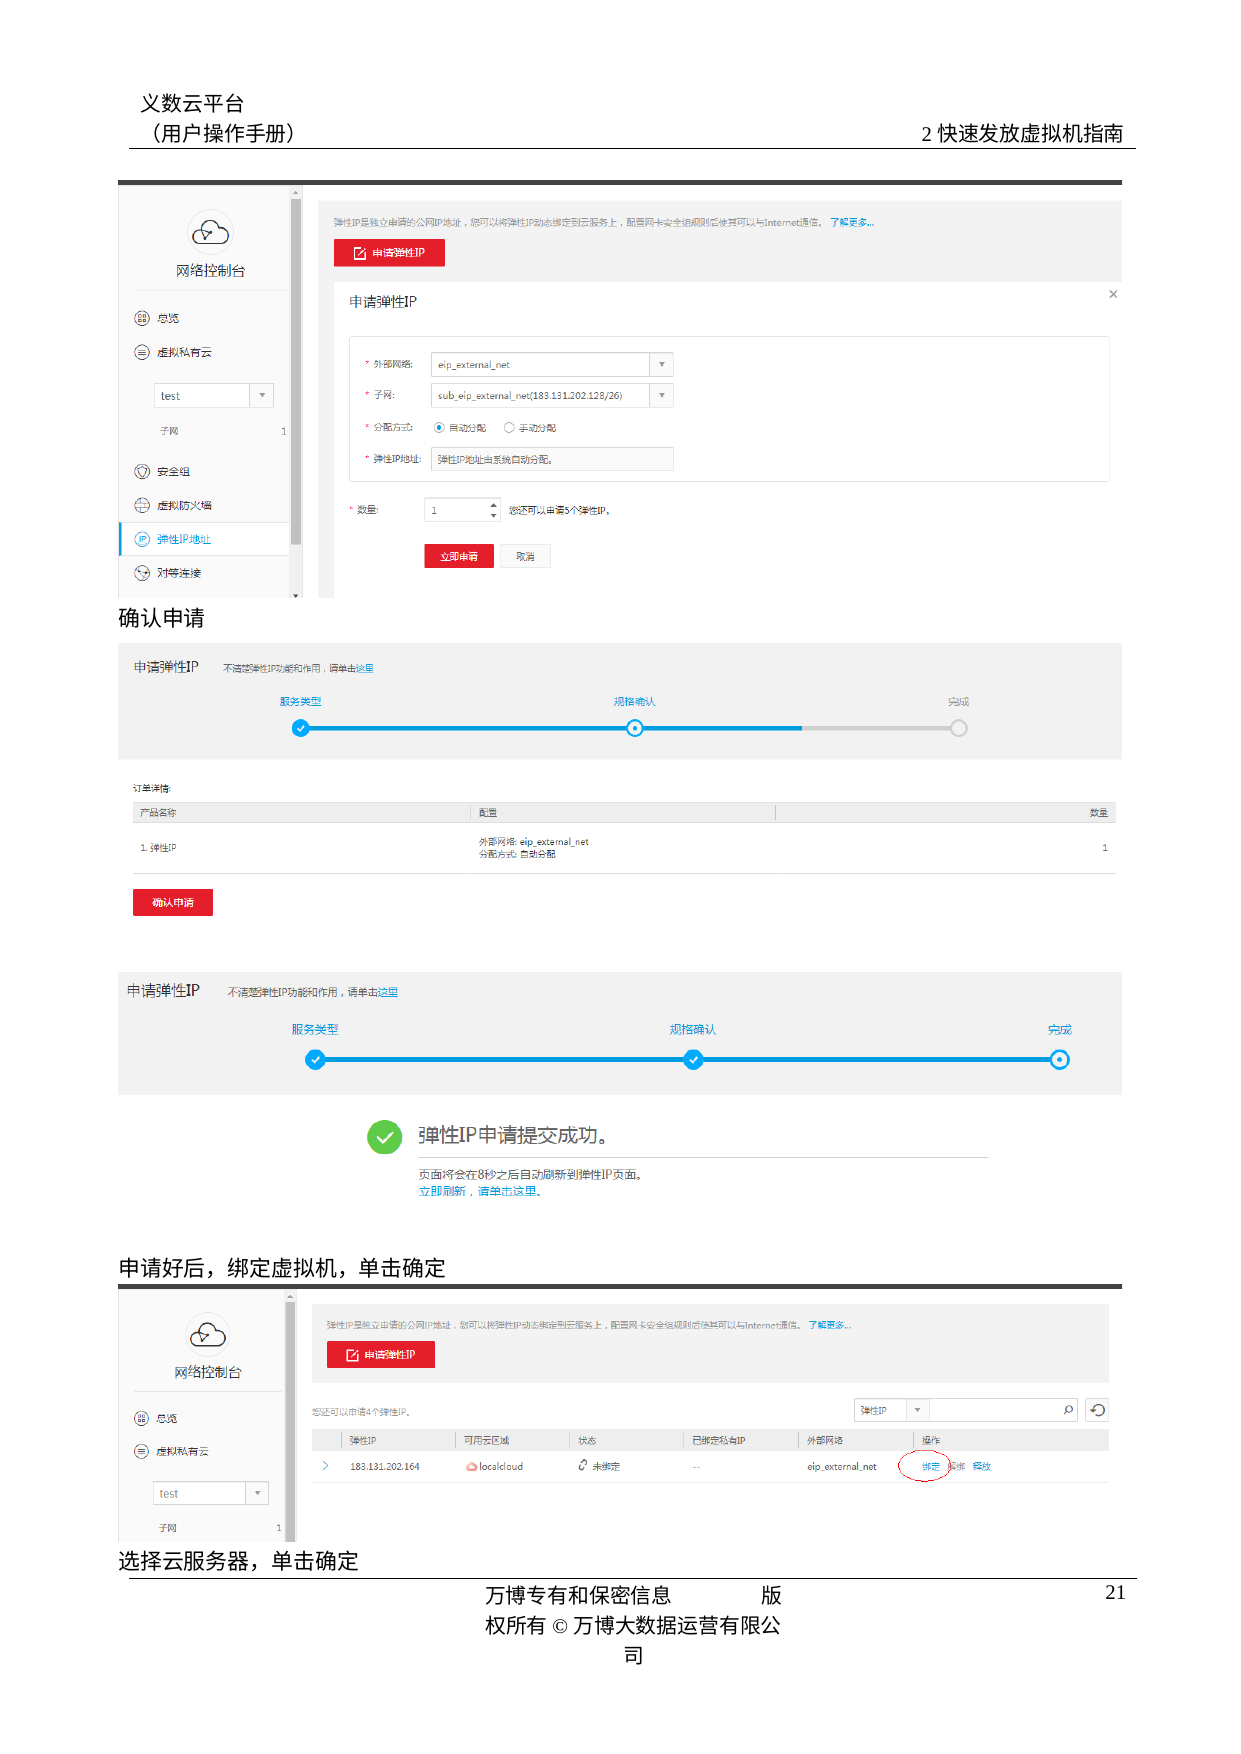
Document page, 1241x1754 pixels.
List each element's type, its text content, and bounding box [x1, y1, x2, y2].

text 选择云服务器，单击确定 [118, 1543, 1122, 1576]
text 申请好后，绑定虚拟机，单击确定 [118, 1251, 1122, 1283]
picture [118, 180, 1123, 598]
picture [118, 1284, 1123, 1542]
text 确认申请 [118, 601, 1122, 633]
picture [118, 972, 1123, 1237]
picture [118, 643, 1123, 948]
